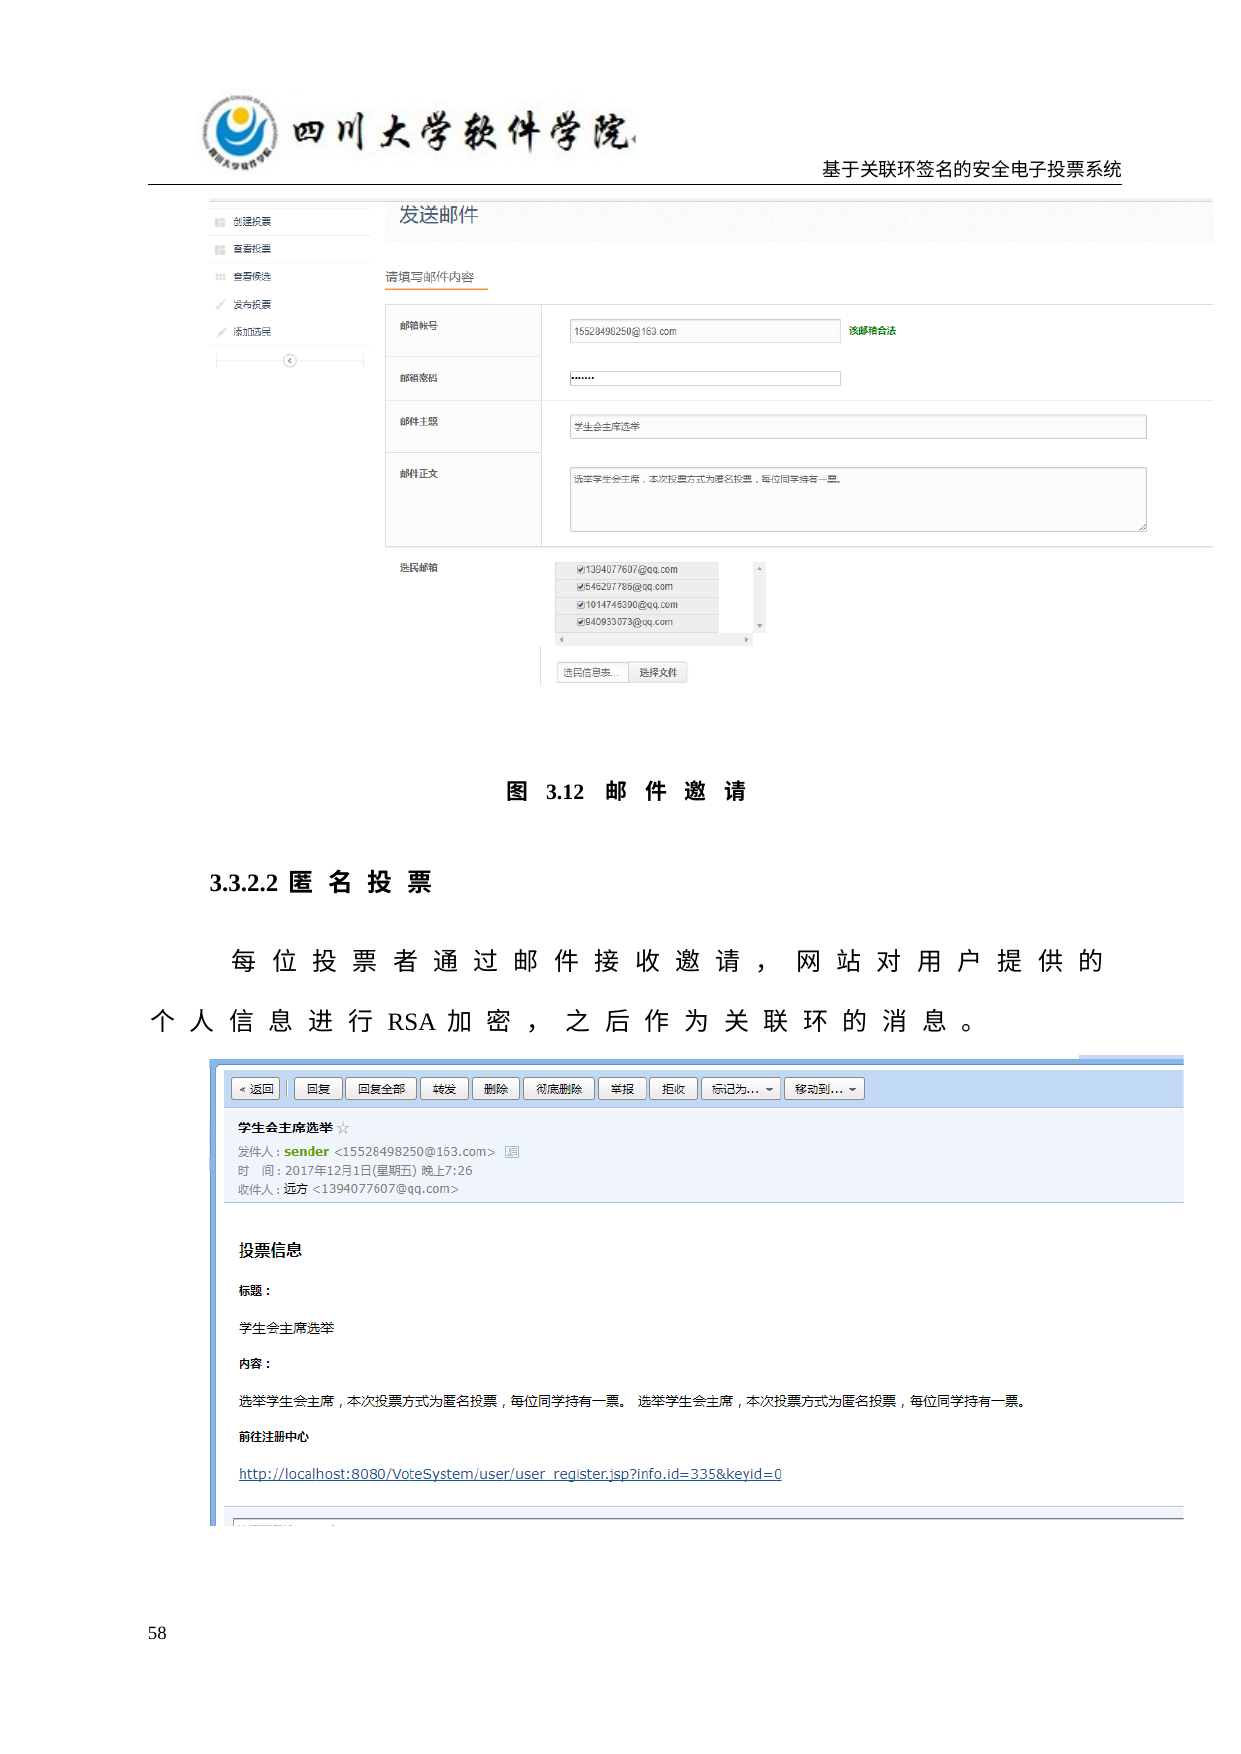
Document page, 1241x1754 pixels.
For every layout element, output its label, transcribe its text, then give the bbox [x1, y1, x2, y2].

picture [209, 198, 1214, 685]
text 每位投票者通过邮件接收邀请，网站对用户提供的个人信息进行RSA加密，之后作为关联环的消息。 [150, 929, 1120, 1050]
text 3.3.2.2 匿名投票 [150, 850, 1120, 911]
picture [197, 88, 639, 177]
picture [209, 1055, 1184, 1526]
text 图3.12 邮件邀请 [150, 759, 1120, 820]
